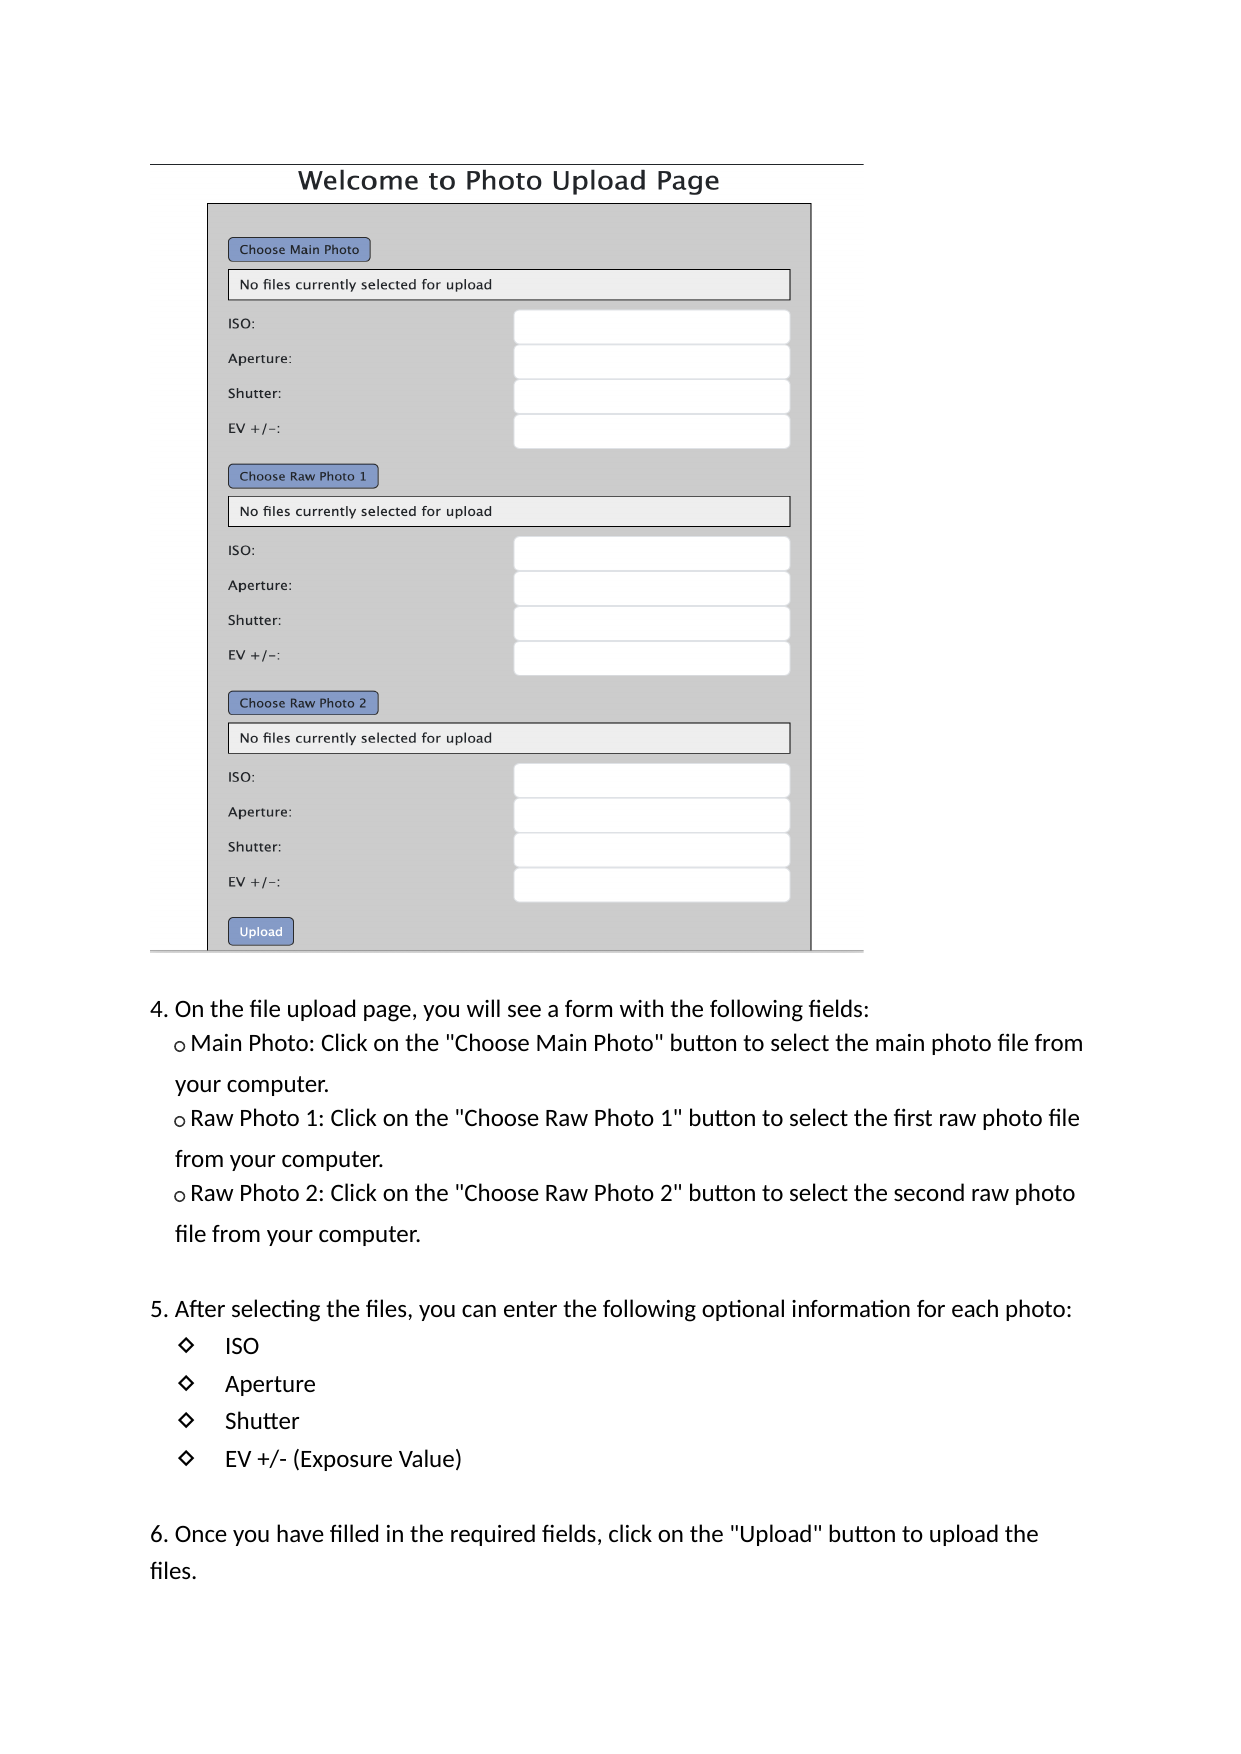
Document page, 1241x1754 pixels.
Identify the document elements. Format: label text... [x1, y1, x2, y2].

text Raw Photo 2: Click on the "Choose Raw Photo 2" button to select the second raw photo file from your computer. [175, 1177, 1090, 1289]
list EV +/- (Exposure Value) [175, 1439, 1090, 1477]
picture [150, 164, 864, 953]
text 4. On the file upload page, you will see a form with the following fields: [150, 989, 1090, 1027]
text Raw Photo 1: Click on the "Choose Raw Photo 1" button to select the first raw photo file from your computer. [175, 1102, 1090, 1177]
list Shutter [175, 1402, 1090, 1439]
text Main Photo: Click on the "Choose Main Photo" button to select the main photo file from your computer. [175, 1027, 1090, 1102]
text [150, 1514, 1090, 1589]
list ISO [175, 1327, 1090, 1364]
list Aperture [175, 1364, 1090, 1402]
text 5. After selecting the files, you can enter the following optional information for each photo: [150, 1289, 1090, 1327]
